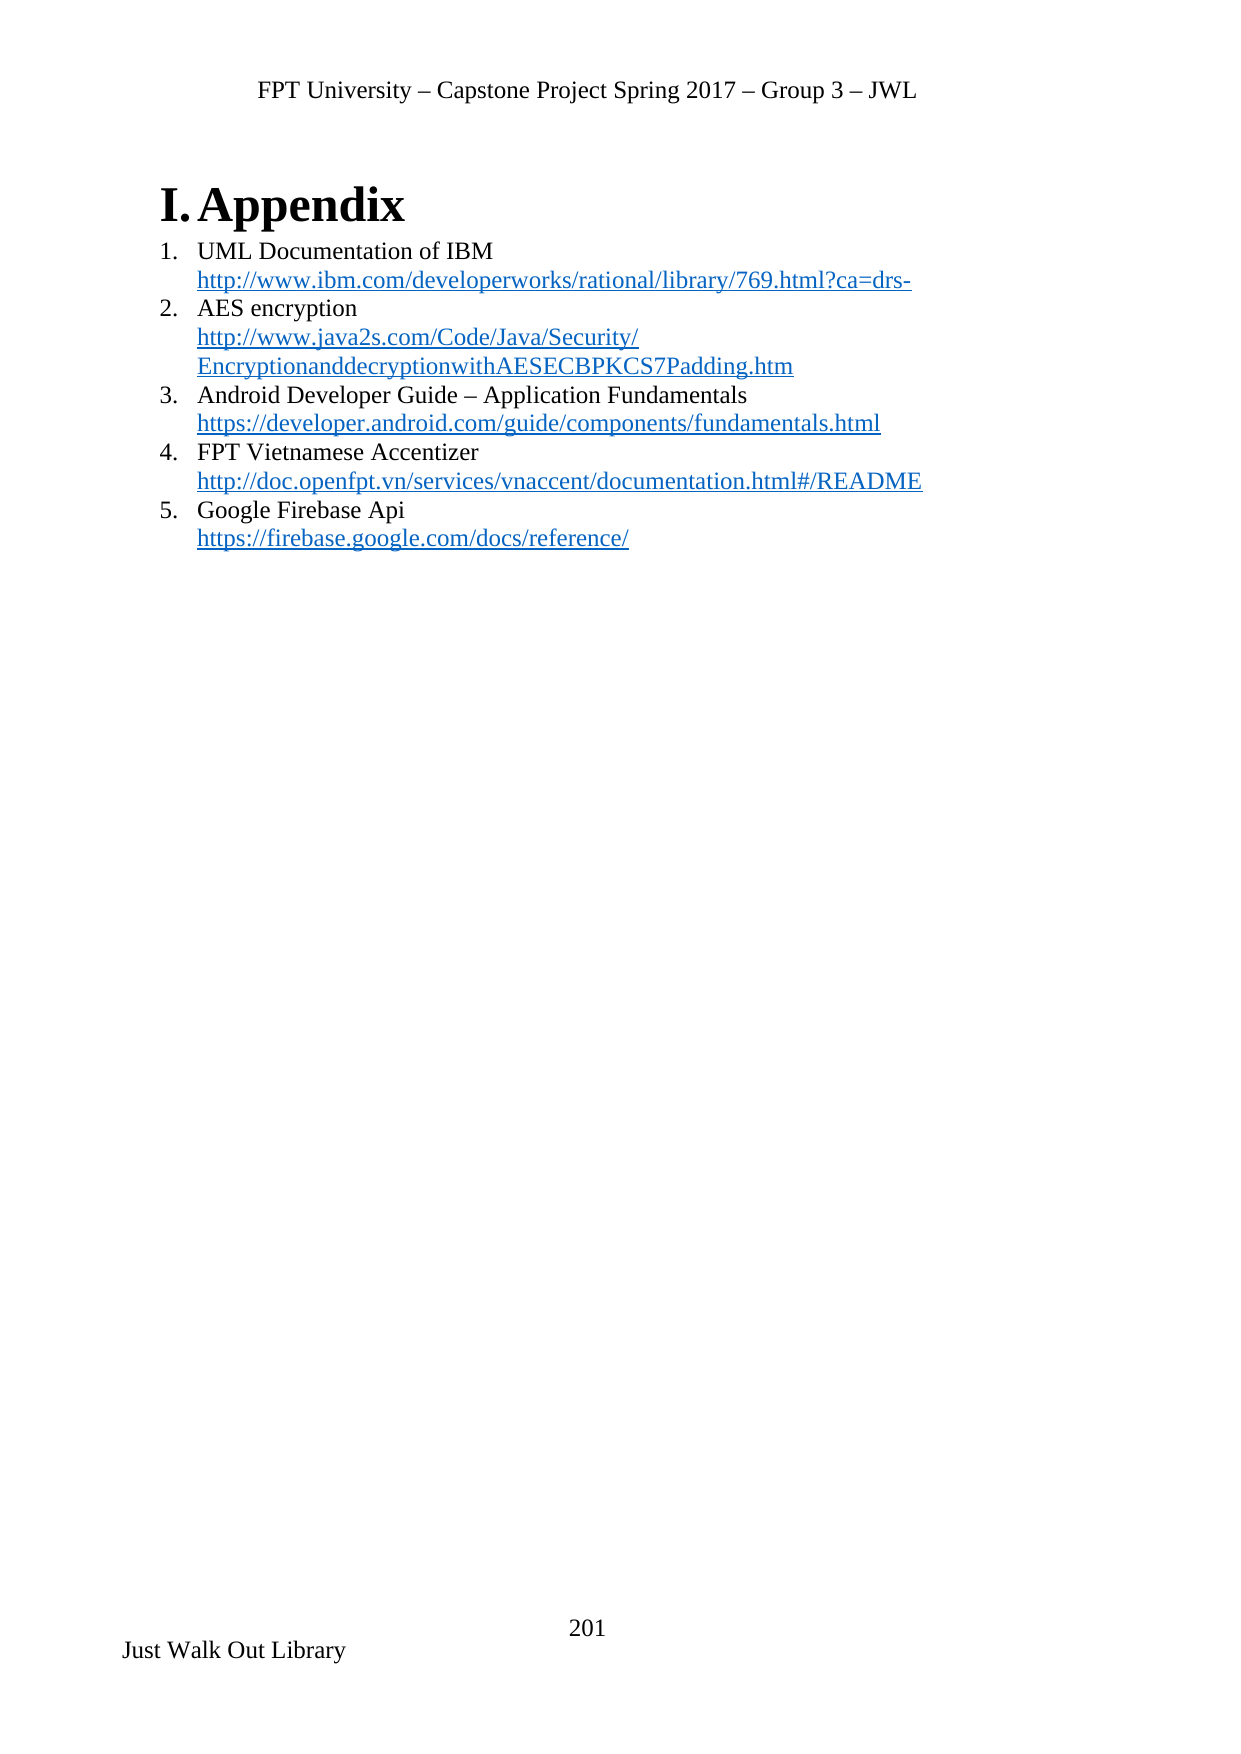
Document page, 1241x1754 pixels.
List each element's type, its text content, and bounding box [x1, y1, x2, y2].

text https://firebase.google.com/docs/reference/ [197, 523, 1053, 552]
list Google Firebase Api [159, 495, 1053, 523]
list AES encryption [159, 293, 1053, 322]
list FPT Vietnamese Accentizer [159, 437, 1053, 466]
text http://www.java2s.com/Code/Java/Security/EncryptionanddecryptionwithAESECBPKCS7Padding.htm [197, 322, 1053, 380]
text https://developer.android.com/guide/components/fundamentals.html [122, 408, 1053, 437]
list Android Developer Guide – Application Fundamentals [159, 380, 1053, 408]
subtitle Appendix [159, 175, 1053, 232]
text http://doc.openfpt.vn/services/vnaccent/documentation.html#/README [122, 466, 1053, 495]
list UML Documentation of IBM http://www.ibm.com/developerworks/rational/library/769.html?ca=drs- [159, 236, 1053, 293]
